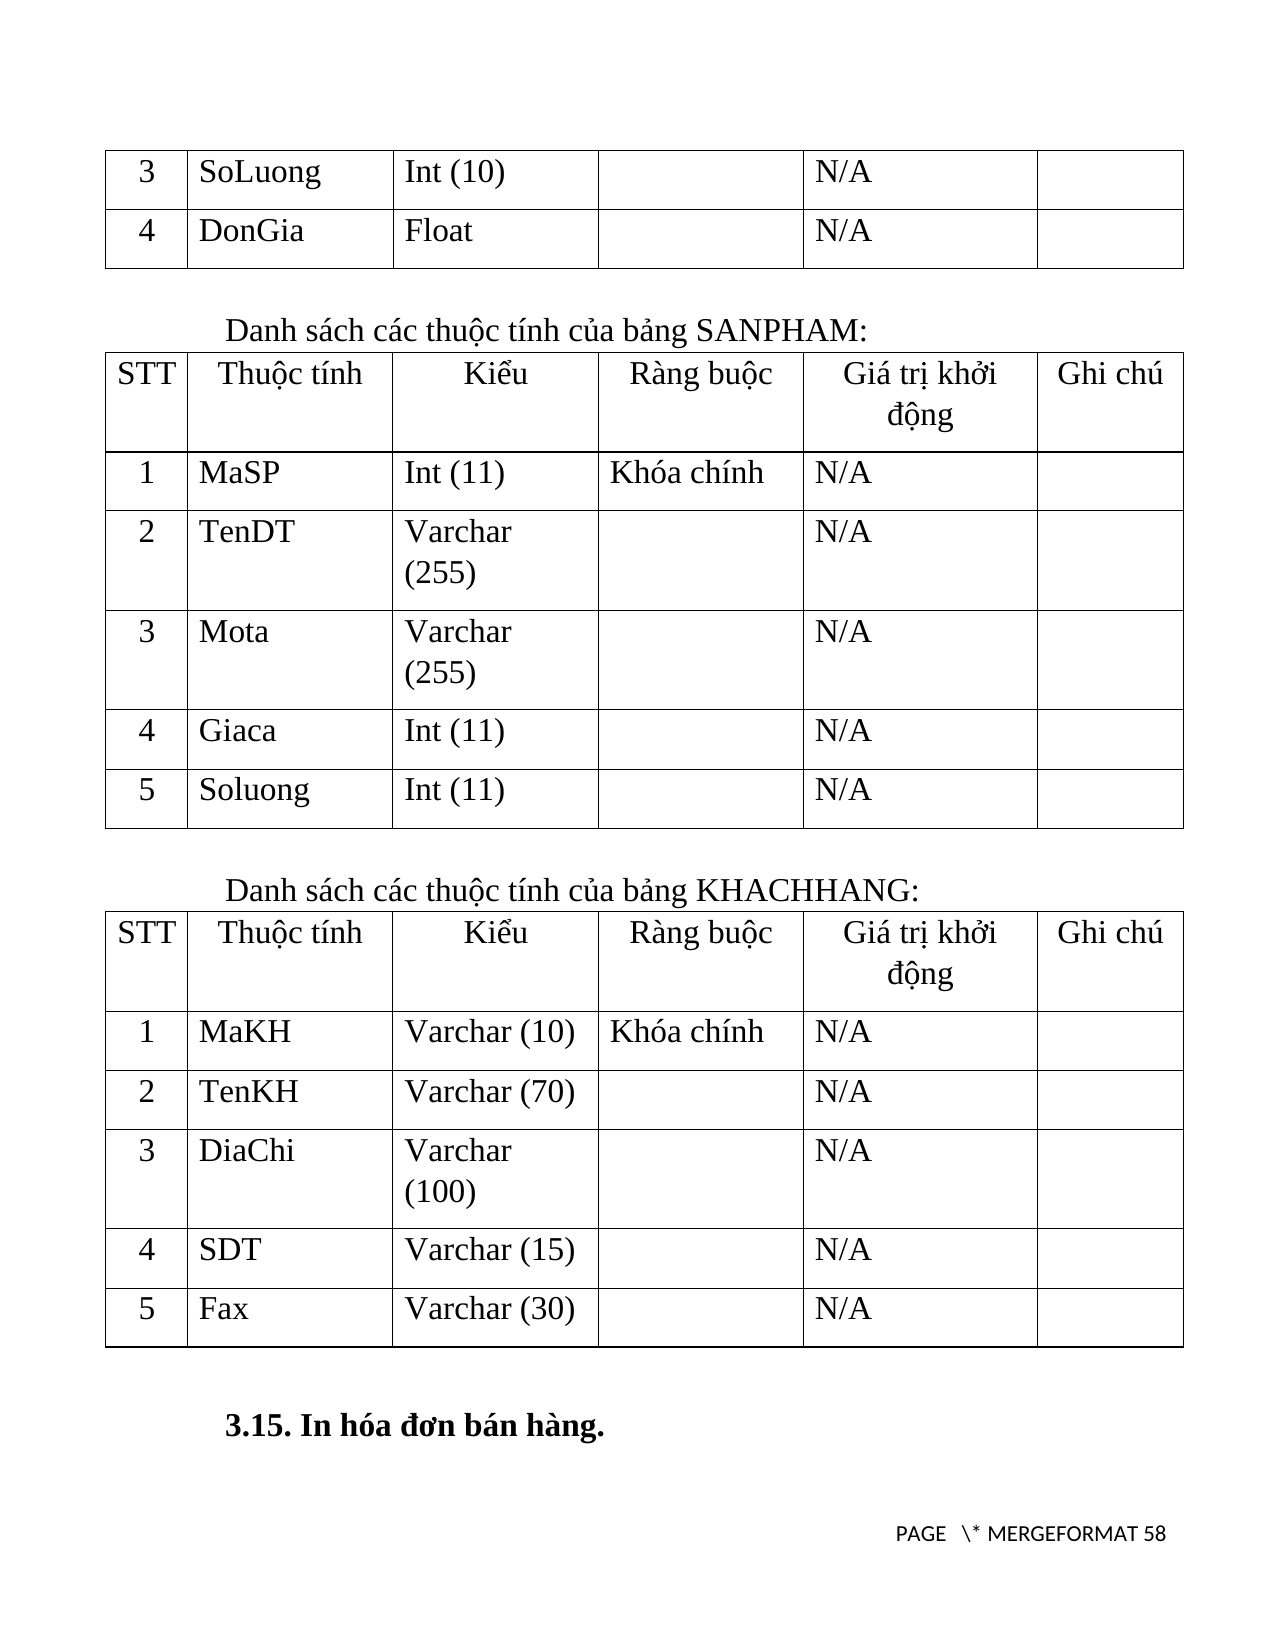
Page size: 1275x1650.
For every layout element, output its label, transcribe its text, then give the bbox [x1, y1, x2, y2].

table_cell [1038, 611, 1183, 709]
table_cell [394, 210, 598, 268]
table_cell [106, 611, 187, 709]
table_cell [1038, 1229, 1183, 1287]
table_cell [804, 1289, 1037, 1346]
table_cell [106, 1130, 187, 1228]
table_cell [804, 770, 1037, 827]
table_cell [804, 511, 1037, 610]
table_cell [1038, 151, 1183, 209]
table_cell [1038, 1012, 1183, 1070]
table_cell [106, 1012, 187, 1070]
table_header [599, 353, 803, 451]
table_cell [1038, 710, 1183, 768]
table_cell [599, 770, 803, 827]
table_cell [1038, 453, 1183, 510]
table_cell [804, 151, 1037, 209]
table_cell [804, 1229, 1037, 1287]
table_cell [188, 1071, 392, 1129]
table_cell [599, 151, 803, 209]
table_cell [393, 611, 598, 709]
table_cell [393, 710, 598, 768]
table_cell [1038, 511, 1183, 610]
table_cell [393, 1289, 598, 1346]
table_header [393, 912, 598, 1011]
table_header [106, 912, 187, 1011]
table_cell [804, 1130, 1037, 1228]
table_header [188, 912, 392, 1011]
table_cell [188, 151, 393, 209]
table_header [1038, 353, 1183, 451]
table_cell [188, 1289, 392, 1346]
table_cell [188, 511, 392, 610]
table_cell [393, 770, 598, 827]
list Danh sách các thuộc tính của bảng KHACHHANG: [225, 870, 1167, 908]
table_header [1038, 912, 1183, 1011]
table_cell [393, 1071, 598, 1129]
list In hóa đơn bán hàng. [225, 1405, 1167, 1443]
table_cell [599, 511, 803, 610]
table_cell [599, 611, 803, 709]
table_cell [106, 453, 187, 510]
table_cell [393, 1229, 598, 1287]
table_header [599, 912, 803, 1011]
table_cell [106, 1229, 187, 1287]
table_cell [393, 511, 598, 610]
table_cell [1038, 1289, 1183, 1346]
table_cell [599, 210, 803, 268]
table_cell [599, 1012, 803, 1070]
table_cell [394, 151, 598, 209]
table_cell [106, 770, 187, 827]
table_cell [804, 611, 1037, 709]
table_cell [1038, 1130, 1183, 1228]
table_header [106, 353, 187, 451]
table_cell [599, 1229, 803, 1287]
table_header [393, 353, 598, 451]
list Danh sách các thuộc tính của bảng SANPHAM: [225, 311, 1167, 349]
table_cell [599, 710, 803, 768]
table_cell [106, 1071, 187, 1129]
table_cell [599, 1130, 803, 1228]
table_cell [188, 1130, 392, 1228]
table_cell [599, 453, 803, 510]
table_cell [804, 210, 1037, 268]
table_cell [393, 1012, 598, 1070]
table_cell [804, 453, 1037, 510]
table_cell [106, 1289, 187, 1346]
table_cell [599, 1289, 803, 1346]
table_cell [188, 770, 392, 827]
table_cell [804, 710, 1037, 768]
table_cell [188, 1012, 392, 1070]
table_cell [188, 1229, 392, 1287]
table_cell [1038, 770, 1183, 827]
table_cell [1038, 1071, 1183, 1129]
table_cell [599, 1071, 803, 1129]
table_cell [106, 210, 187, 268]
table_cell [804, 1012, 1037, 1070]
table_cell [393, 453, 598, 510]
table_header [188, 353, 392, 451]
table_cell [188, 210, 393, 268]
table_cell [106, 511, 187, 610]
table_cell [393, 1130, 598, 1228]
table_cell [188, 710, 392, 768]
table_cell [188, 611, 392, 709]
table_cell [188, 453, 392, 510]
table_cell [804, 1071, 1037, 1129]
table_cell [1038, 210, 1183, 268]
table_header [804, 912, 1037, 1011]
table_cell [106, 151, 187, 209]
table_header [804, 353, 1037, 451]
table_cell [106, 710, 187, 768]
